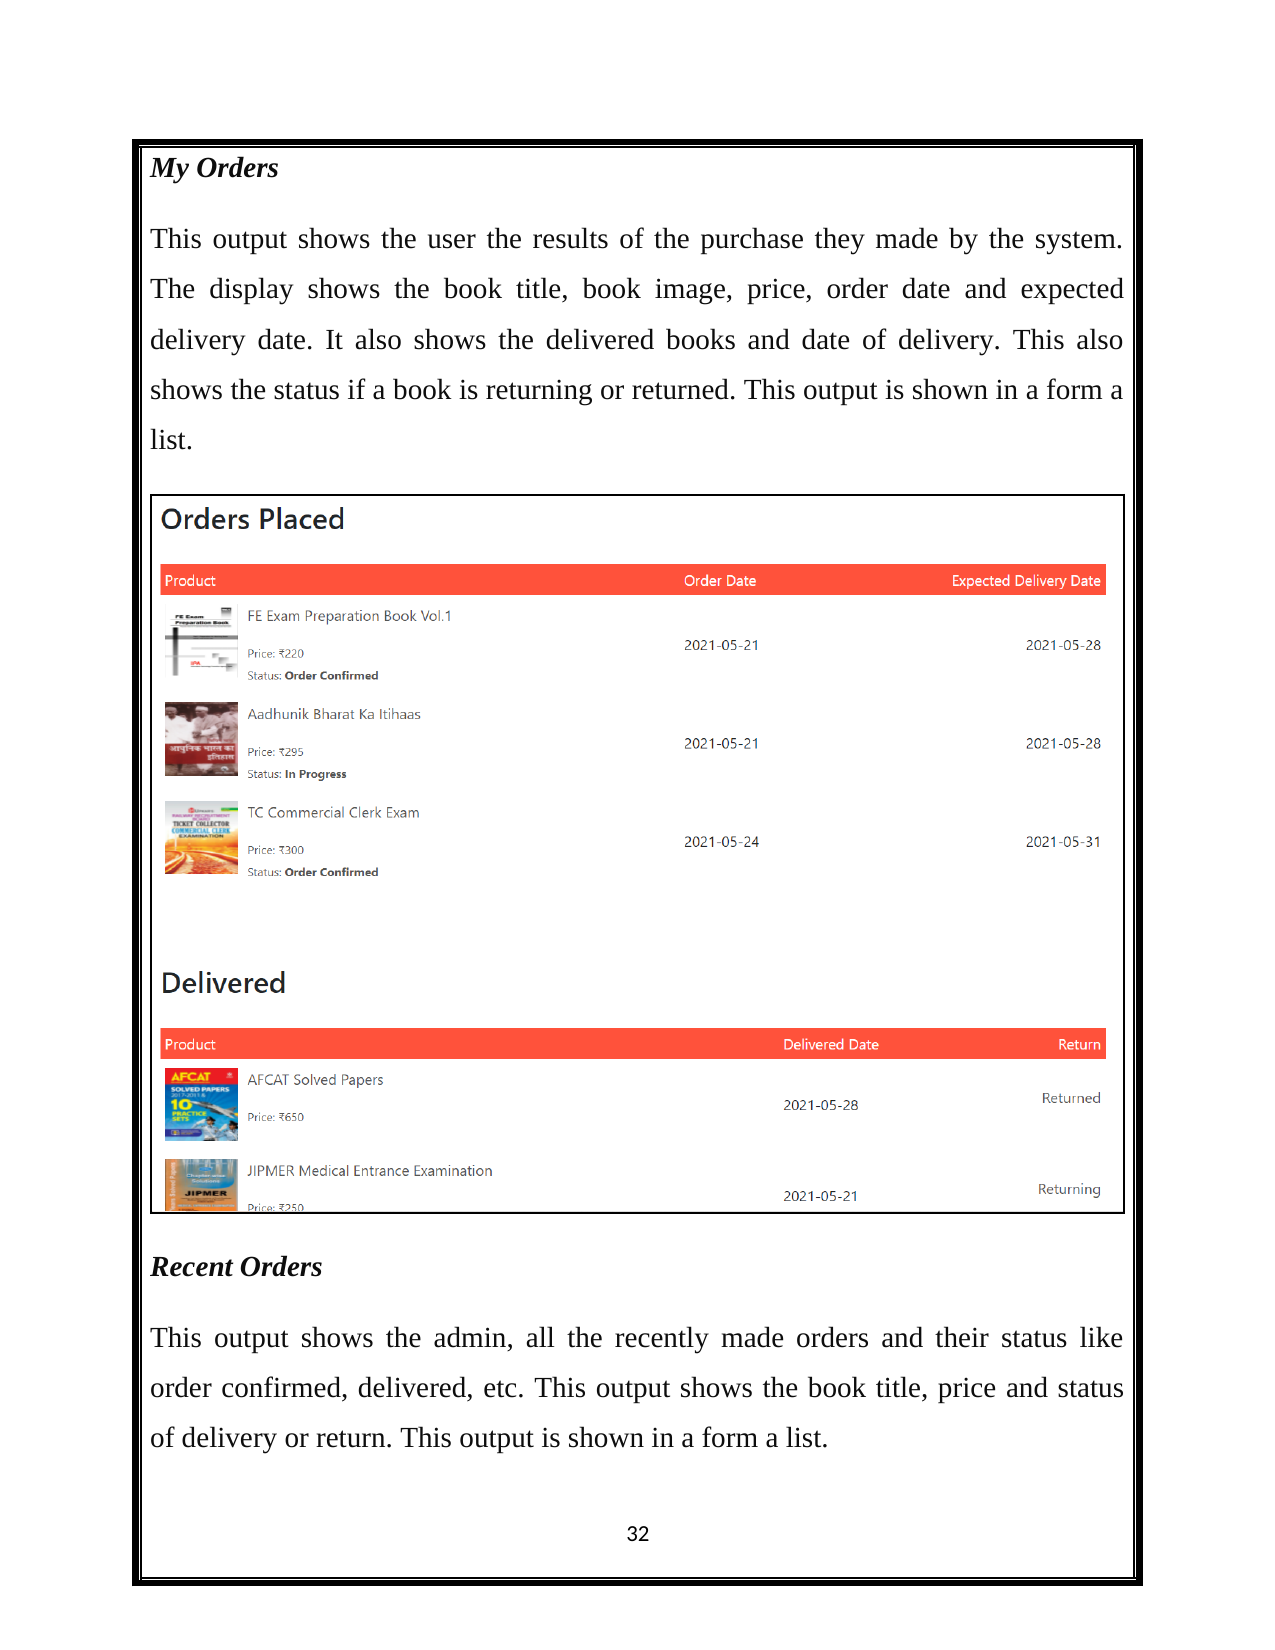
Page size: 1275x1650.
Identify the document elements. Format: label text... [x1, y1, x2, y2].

picture [152, 496, 1123, 1212]
text This output shows the admin, all the recently made orders and their status like order confirmed, delivered, etc. This output shows the book title, price and status of delivery or return. This output is shown in a form a list. [150, 1320, 1125, 1454]
text My Orders [150, 150, 1125, 183]
text This output shows the user the results of the purchase they made by the system. The display shows the book title, book image, price, order date and expected delivery date. It also shows the delivered books and date of delivery. This also shows the status if a book is returning or returned. This output is shown in a form a list. [150, 221, 1125, 456]
text Recent Orders [150, 1249, 1125, 1282]
